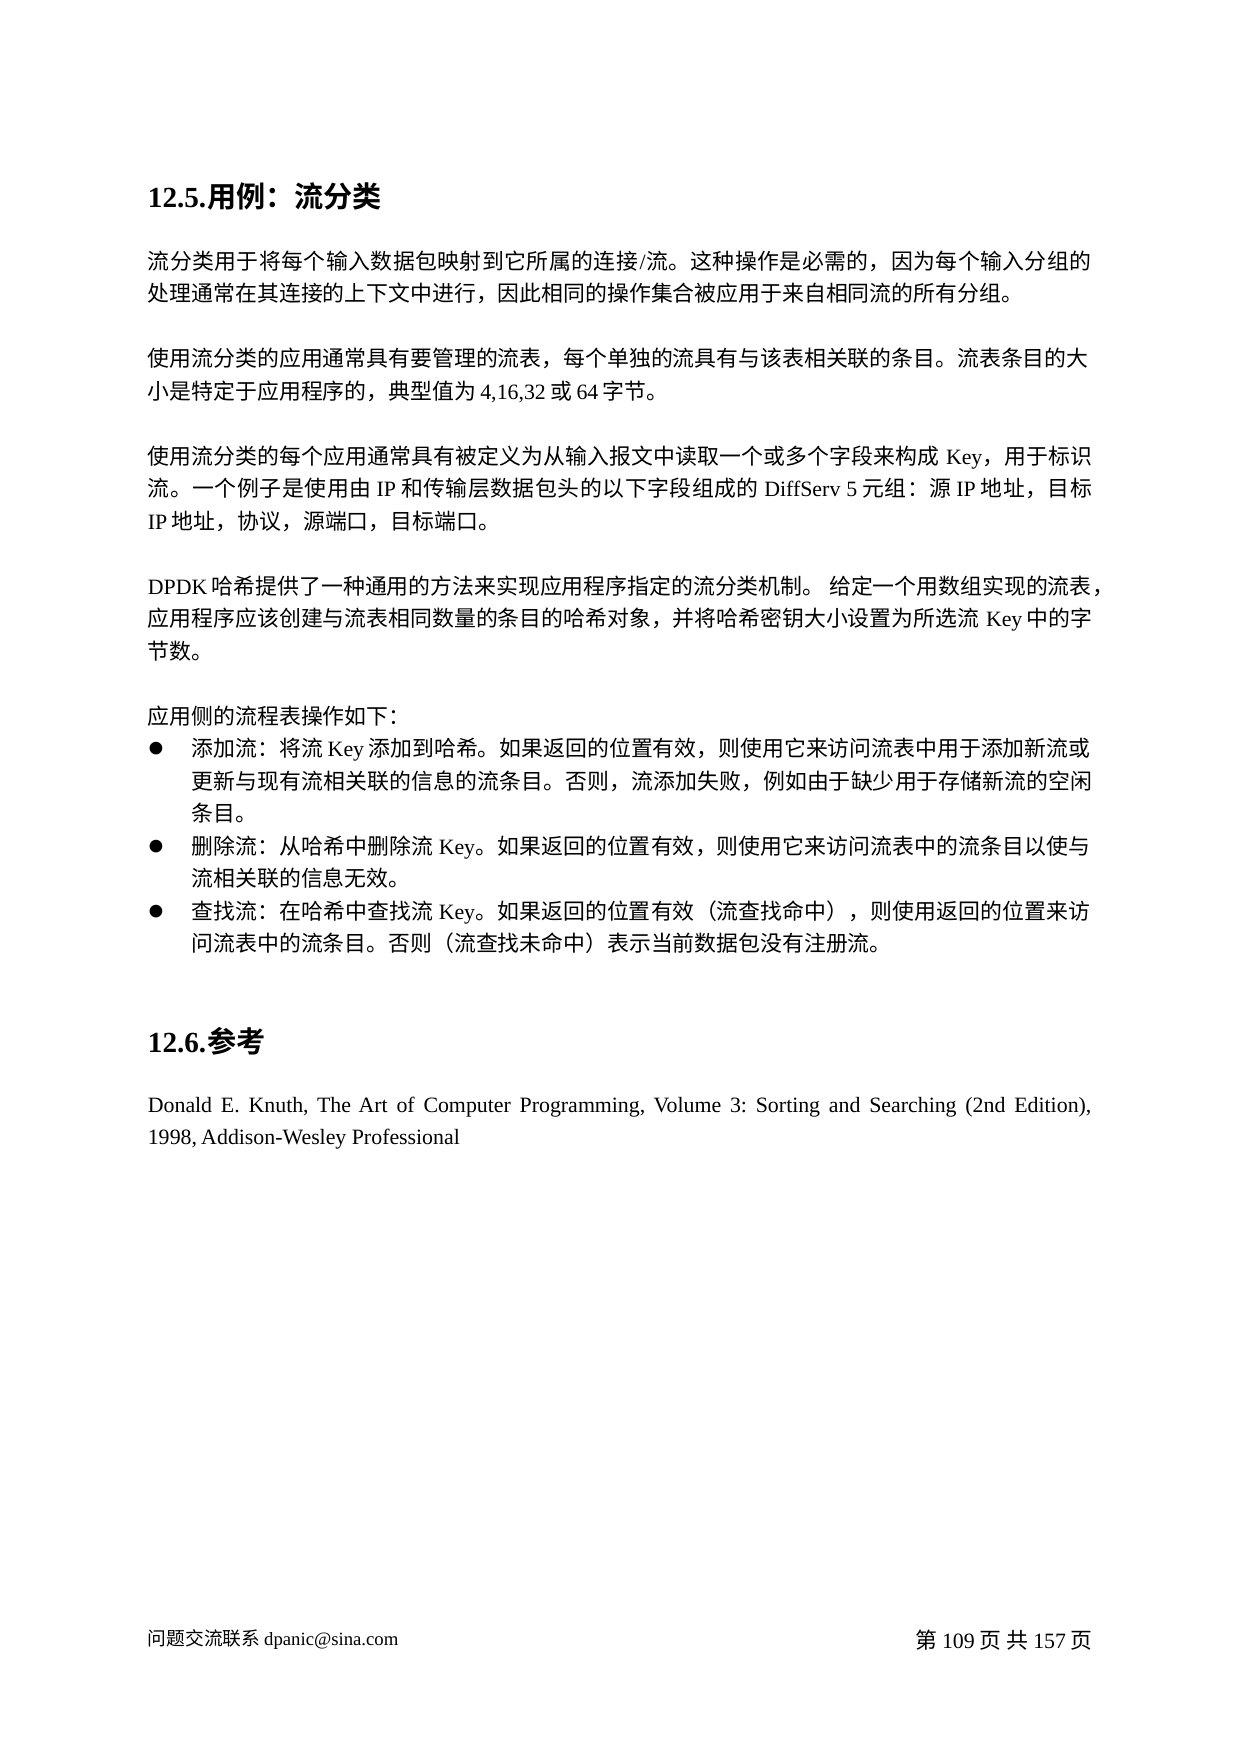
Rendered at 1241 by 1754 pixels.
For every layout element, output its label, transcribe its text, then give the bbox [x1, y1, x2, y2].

text 流分类用于将每个输入数据包映射到它所属的连接/流。这种操作是必需的，因为每个输入分组的处理通常在其连接的上下文中进行，因此相同的操作集合被应用于来自相同流的所有分组。 [148, 243, 1092, 308]
text DPDK哈希提供了一种通用的方法来实现应用程序指定的流分类机制。 给定一个用数组实现的流表，应用程序应该创建与流表相同数量的条目的哈希对象，并将哈希密钥大小设置为所选流Key中的字节数。 [148, 568, 1092, 666]
subtitle 参考 [148, 1007, 1092, 1072]
list 删除流：从哈希中删除流Key。如果返回的位置有效，则使用它来访问流表中的流条目以使与流相关联的信息无效。 [148, 828, 1092, 893]
list 添加流：将流Key添加到哈希。如果返回的位置有效，则使用它来访问流表中用于添加新流或更新与现有流相关联的信息的流条目。否则，流添加失败，例如由于缺少用于存储新流的空闲条目。 [148, 731, 1092, 828]
subtitle 用例：流分类 [148, 162, 1092, 227]
text 使用流分类的应用通常具有要管理的流表，每个单独的流具有与该表相关联的条目。流表条目的大小是特定于应用程序的，典型值为4,16,32或64字节。 [148, 341, 1092, 406]
text 使用流分类的每个应用通常具有被定义为从输入报文中读取一个或多个字段来构成Key，用于标识流。一个例子是使用由IP和传输层数据包头的以下字段组成的DiffServ 5元组：源IP地址，目标IP地址，协议，源端口，目标端口。 [148, 438, 1092, 536]
list 查找流：在哈希中查找流Key。如果返回的位置有效（流查找命中），则使用返回的位置来访问流表中的流条目。否则（流查找未命中）表示当前数据包没有注册流。 [148, 893, 1092, 958]
text Donald E. Knuth, The Art of Computer Programming, Volume 3: Sorting and Searching (2nd Edition), 1998, Addison-Wesley Professional [148, 1088, 1092, 1153]
text 应用侧的流程表操作如下： [148, 698, 1092, 731]
